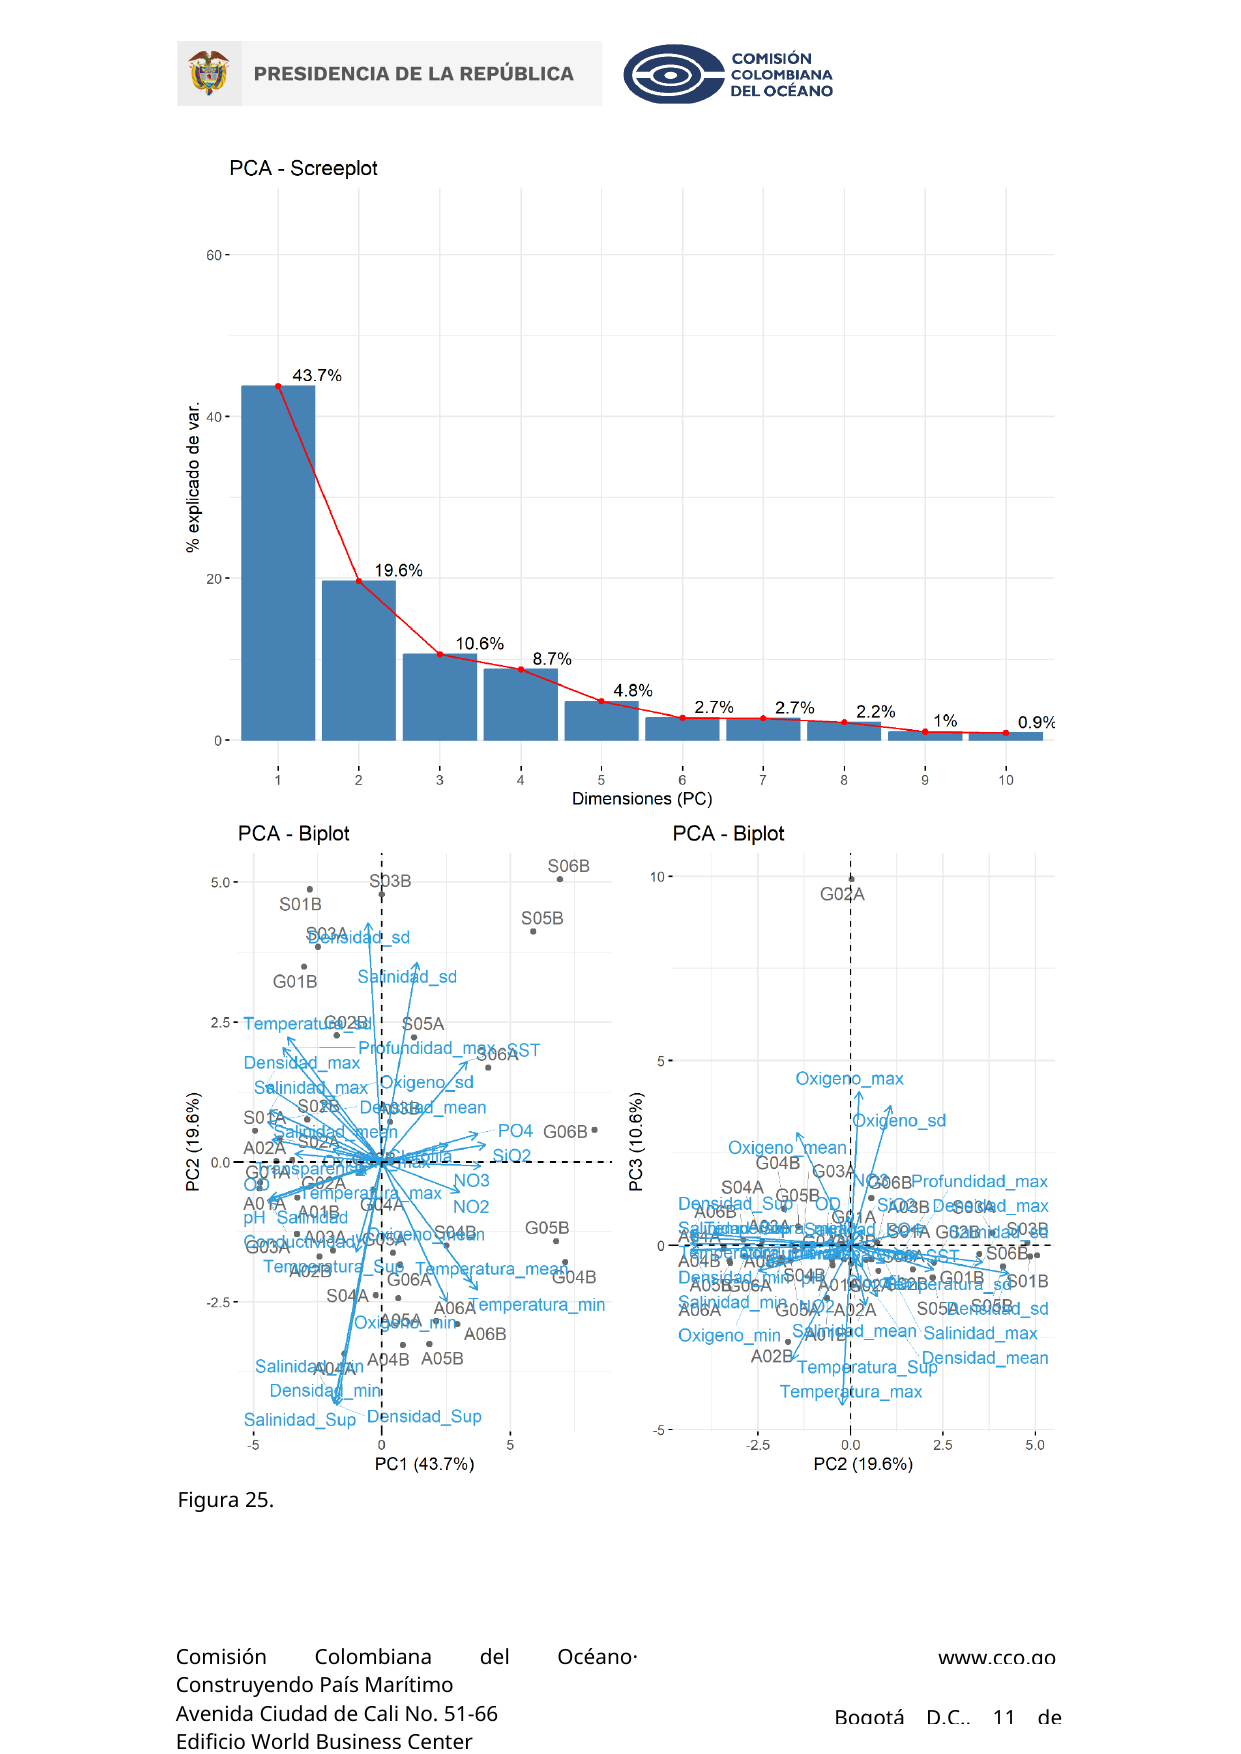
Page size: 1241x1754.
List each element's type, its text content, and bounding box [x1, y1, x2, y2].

picture [177, 41, 603, 106]
picture [642, 42, 824, 107]
picture [177, 151, 1063, 1481]
